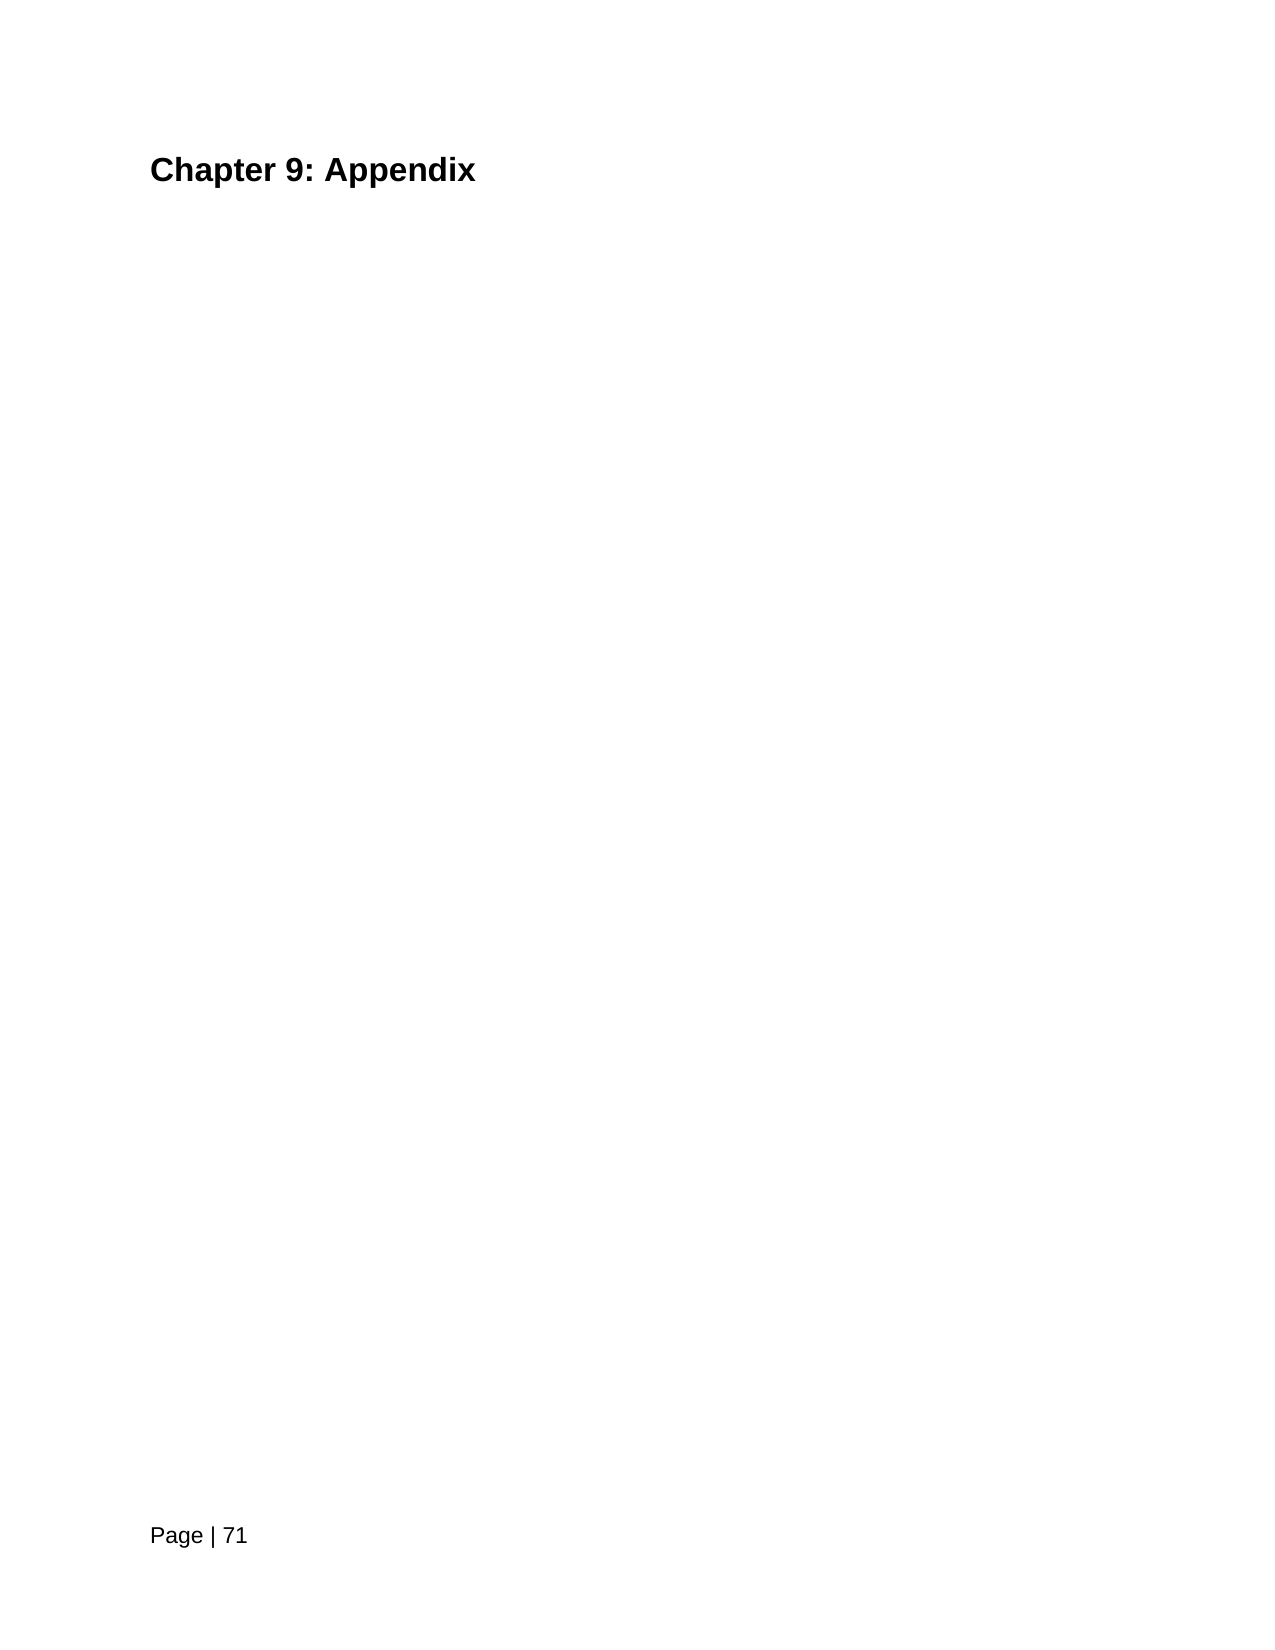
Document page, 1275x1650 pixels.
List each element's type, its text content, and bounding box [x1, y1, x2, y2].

subtitle Chapter 9: Appendix [150, 150, 1125, 188]
